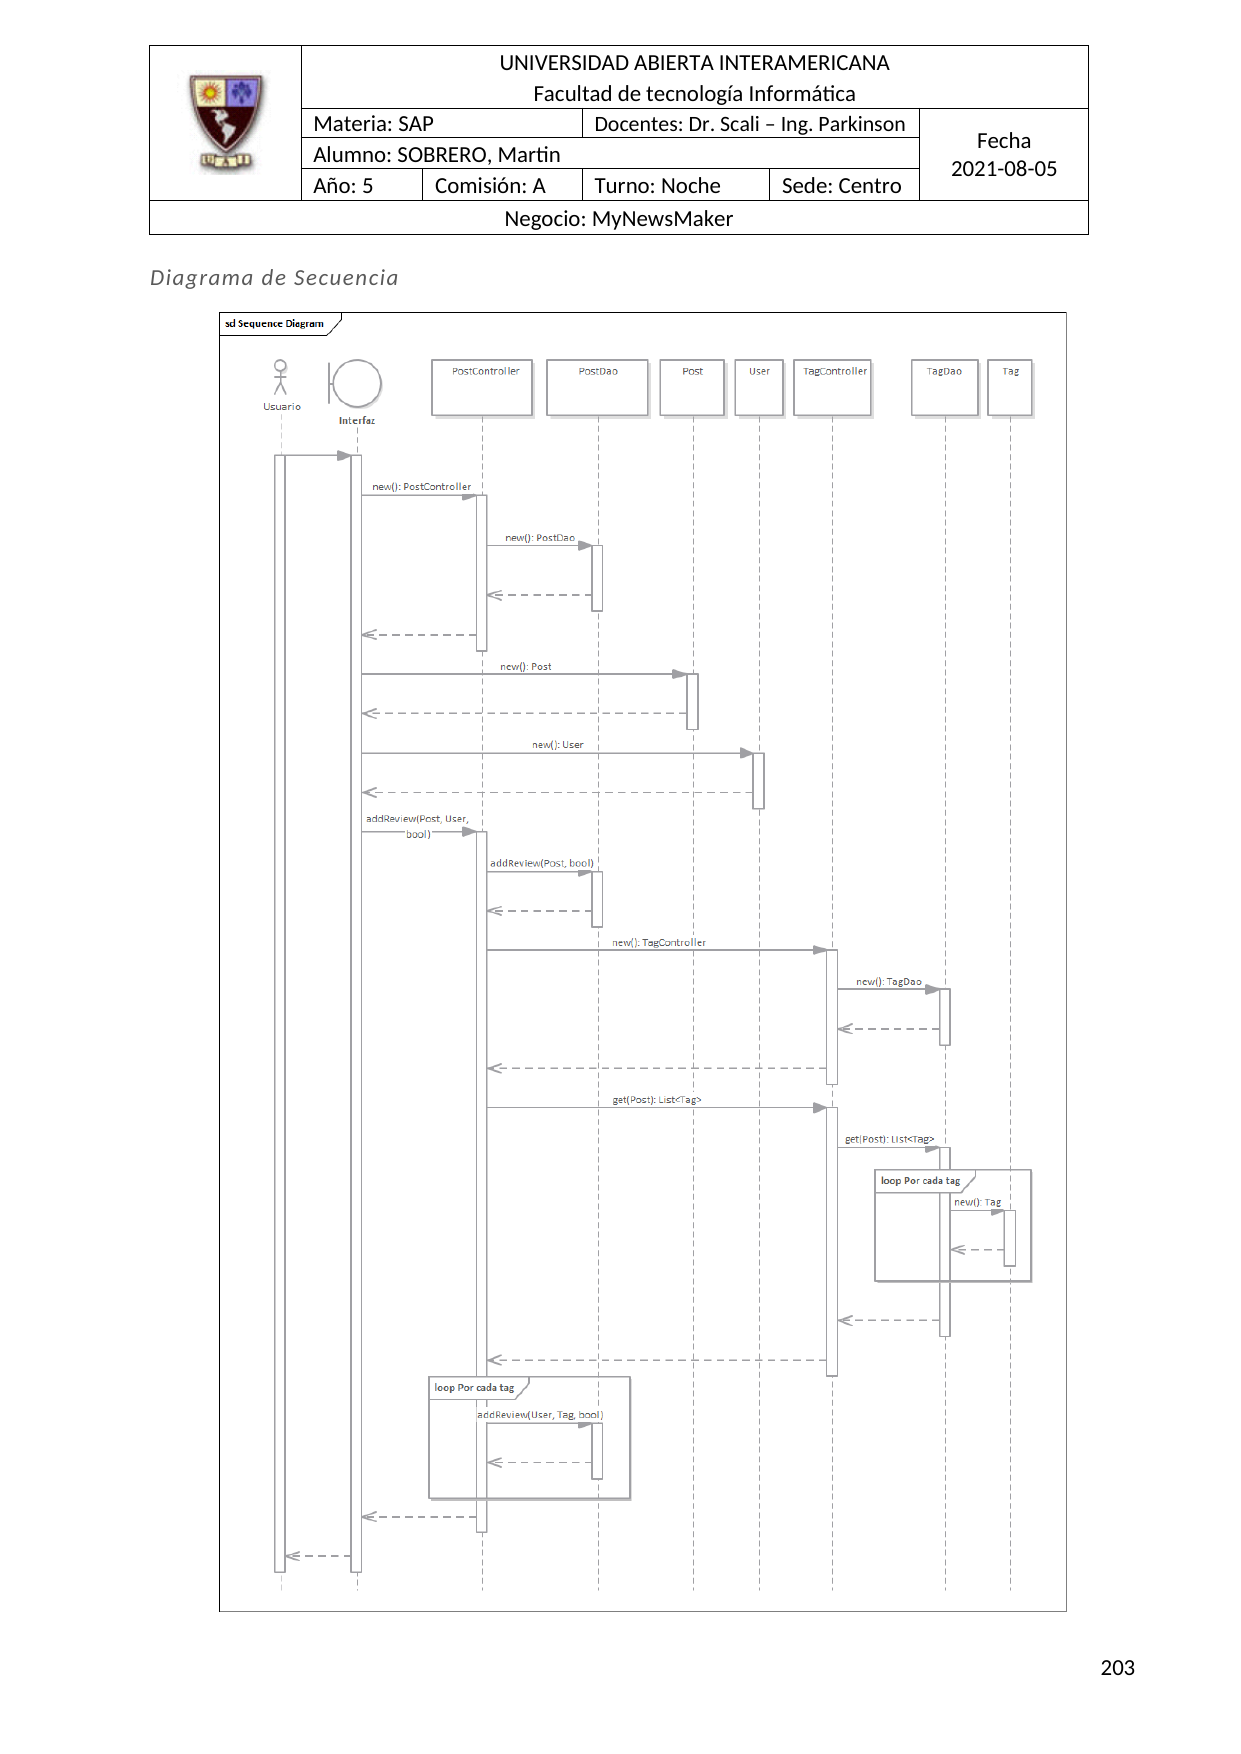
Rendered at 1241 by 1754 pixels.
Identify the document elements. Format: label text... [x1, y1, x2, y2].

subtitle Diagrama de Secuencia [150, 263, 1135, 291]
picture [218, 311, 1067, 1612]
picture [175, 67, 276, 180]
